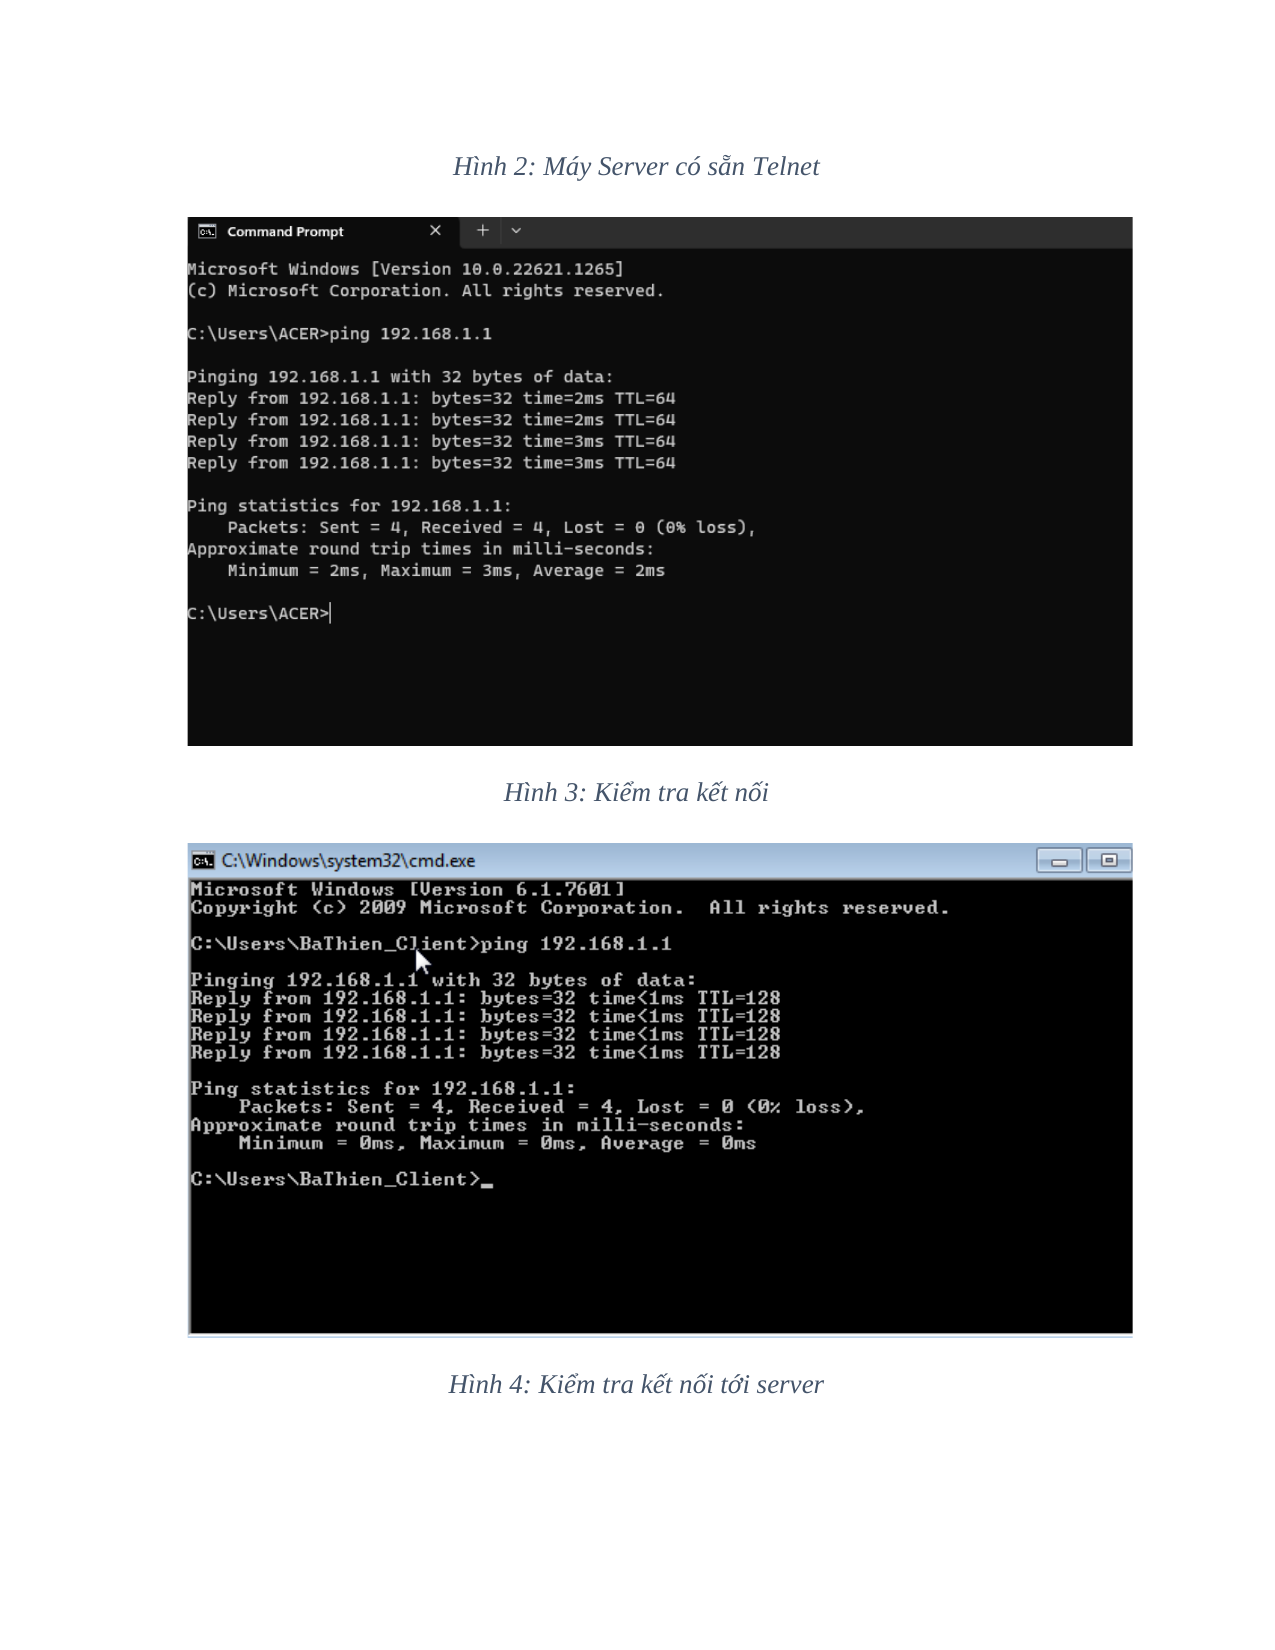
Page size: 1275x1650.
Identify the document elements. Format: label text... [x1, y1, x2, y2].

picture [187, 843, 1133, 1338]
text Hình 2: Máy Server có sẵn Telnet [150, 150, 1125, 181]
text Hình 4: Kiểm tra kết nối tới server [150, 1368, 1125, 1399]
text Hình 3: Kiểm tra kết nối [150, 776, 1125, 807]
picture [187, 217, 1133, 746]
